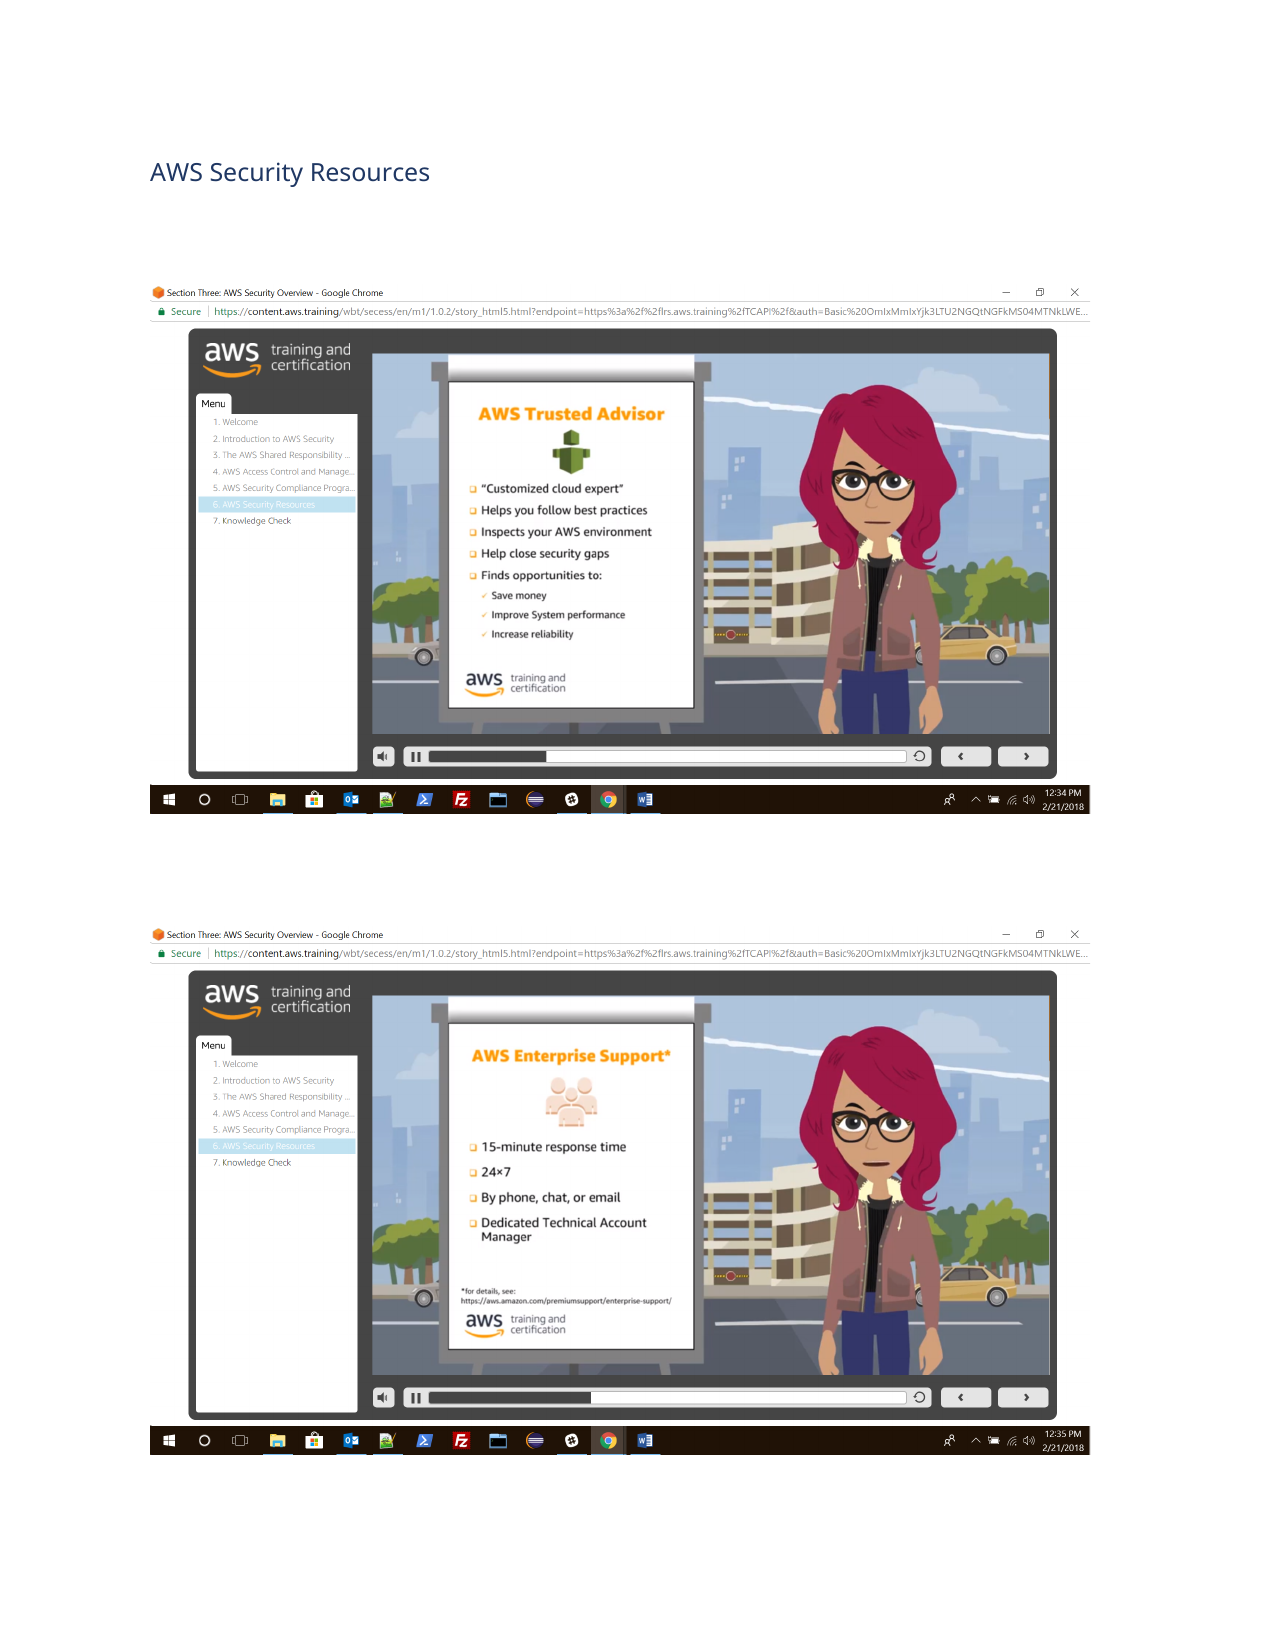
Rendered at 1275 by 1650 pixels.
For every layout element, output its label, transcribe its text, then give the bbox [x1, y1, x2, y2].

picture [150, 926, 1091, 1455]
picture [150, 284, 1091, 814]
subtitle AWS Security Resources [150, 154, 1125, 188]
